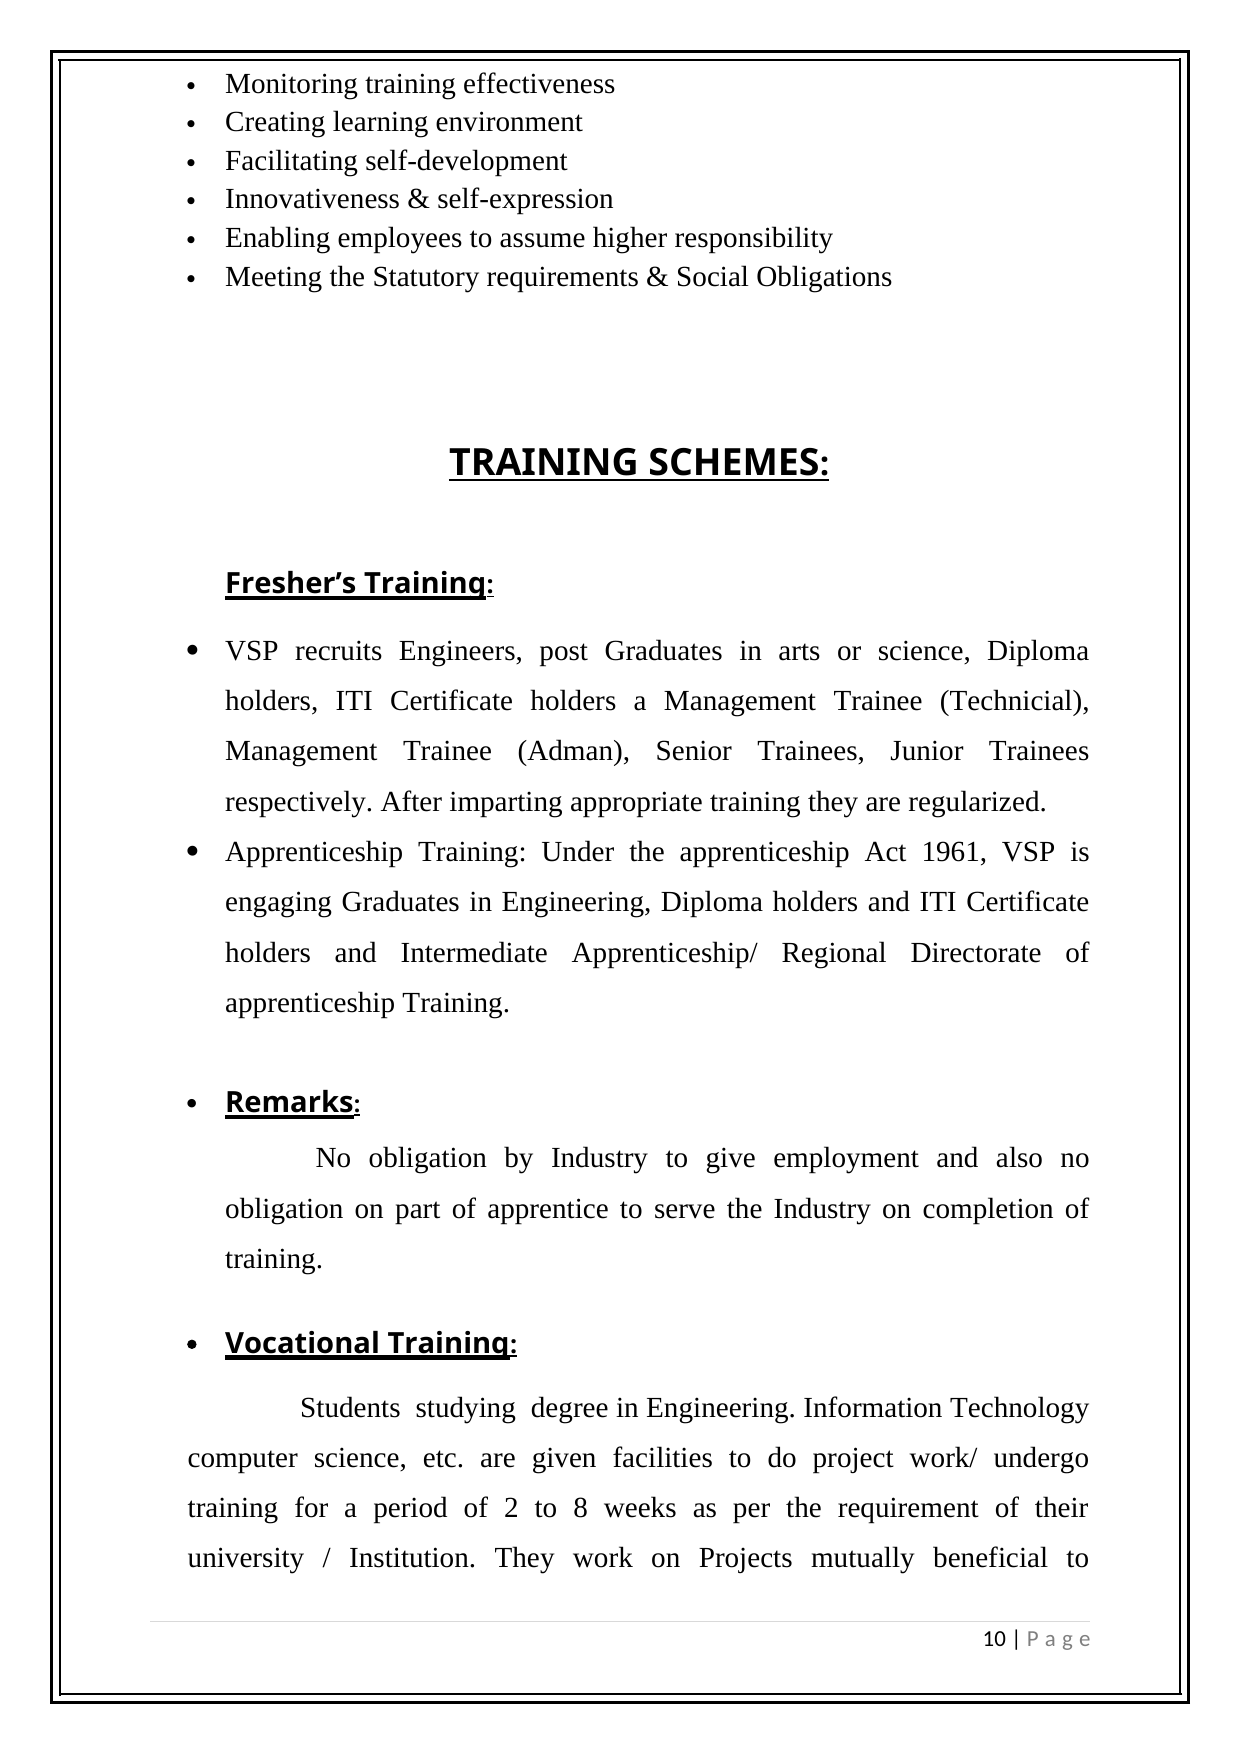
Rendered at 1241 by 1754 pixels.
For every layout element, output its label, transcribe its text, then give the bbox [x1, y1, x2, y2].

list Monitoring training effectiveness [187, 66, 1090, 99]
list Enabling employees to assume higher responsibility [187, 220, 1090, 254]
text No obligation by Industry to give employment and also no obligation on part of apprentice to serve the Industry on completion of training. [225, 1141, 1090, 1275]
list Creating learning environment [187, 104, 1090, 138]
list Apprenticeship Training: Under the apprenticeship Act 1961, VSP is engaging Graduates in Engineering, Diploma holders and ITI Certificate holders and Intermediate Apprenticeship/ Regional Directorate of apprenticeship Training. [187, 834, 1090, 1018]
text Fresher’s Training: [225, 562, 1090, 602]
list Facilitating self-development [187, 143, 1090, 177]
list Meeting the Statutory requirements & Social Obligations [187, 259, 1090, 292]
list Vocational Training: [187, 1322, 1090, 1362]
list VSP recruits Engineers, post Graduates in arts or science, Diploma holders, ITI Certificate holders a Management Trainee (Technicial), Management Trainee (Adman), Senior Trainees, Junior Trainees respectively. After imparting appropriate training they are regularized. [187, 633, 1090, 817]
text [187, 1390, 1090, 1574]
list Remarks: [187, 1081, 1090, 1121]
list Innovativeness & self-expression [187, 182, 1090, 215]
text TRAINING SCHEMES: [187, 435, 1090, 486]
